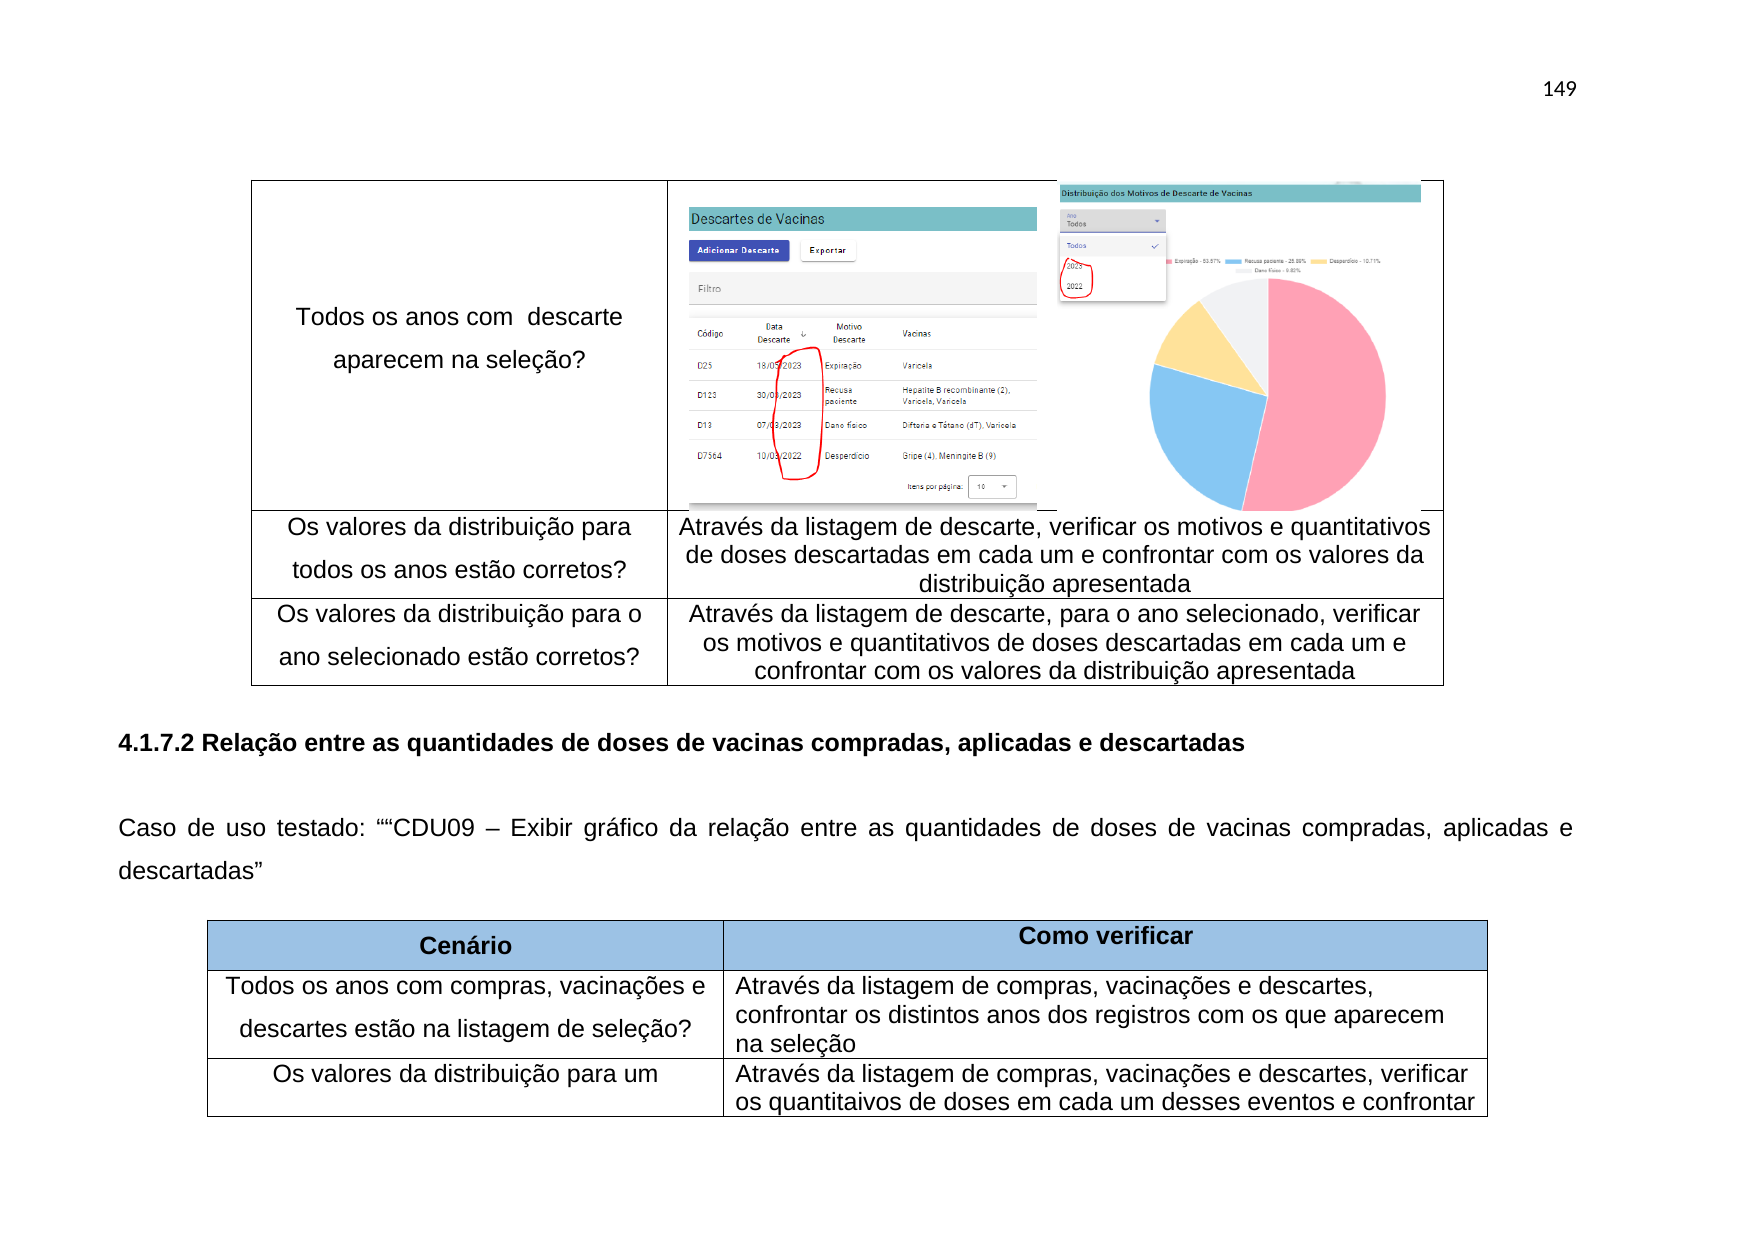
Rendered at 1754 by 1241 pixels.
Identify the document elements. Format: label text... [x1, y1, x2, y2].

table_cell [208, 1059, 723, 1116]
table_header Cenário [208, 921, 723, 970]
table_cell Todos os anos com descarte aparecem na seleção? [252, 181, 667, 510]
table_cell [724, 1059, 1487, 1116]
table_header Como verificar [724, 921, 1487, 970]
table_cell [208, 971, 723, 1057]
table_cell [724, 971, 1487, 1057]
picture [689, 207, 1037, 511]
table_cell [1421, 181, 1443, 510]
text Caso de uso testado: ““CDU09 – Exibir gráfico da relação entre as quantidades de doses de vacinas compradas, aplicadas e descartadas” [118, 812, 1577, 884]
table_cell Através da listagem de descarte, para o ano selecionado, verificar os motivos e quantitativos de doses descartadas em cada um e confrontar com os valores da distribuição apresentada [668, 599, 1443, 685]
table_cell Os valores da distribuição para todos os anos estão corretos? [252, 511, 667, 598]
table_cell Os valores da distribuição para o ano selecionado estão corretos? [252, 599, 667, 685]
picture [1057, 180, 1421, 511]
table_cell Através da listagem de descarte, verificar os motivos e quantitativos de doses descartadas em cada um e confrontar com os valores da distribuição apresentada [668, 511, 1443, 598]
table_cell [668, 181, 1057, 510]
text 4.1.7.2 Relação entre as quantidades de doses de vacinas compradas, aplicadas e descartadas [118, 728, 1577, 756]
